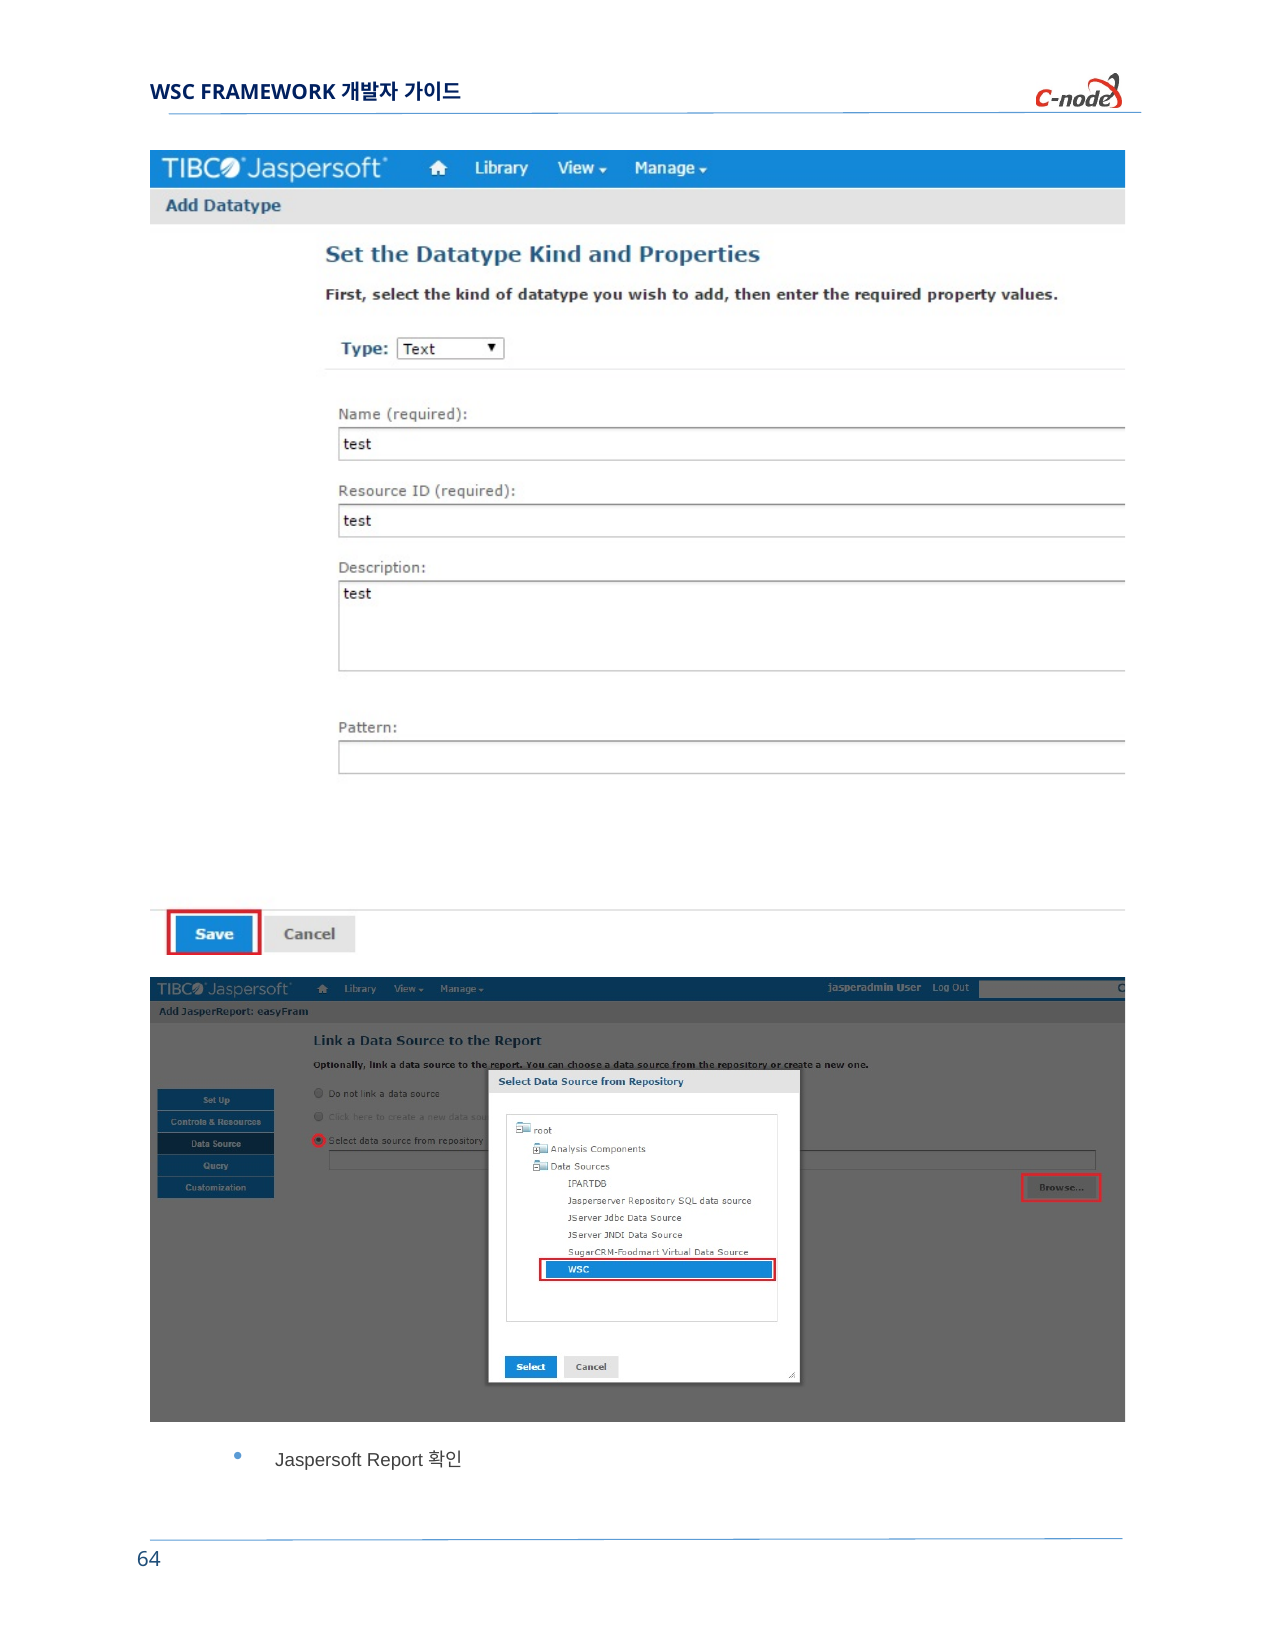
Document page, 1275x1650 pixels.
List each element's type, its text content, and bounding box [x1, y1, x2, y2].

picture [1036, 73, 1122, 108]
picture [150, 977, 1125, 1422]
list Jaspersoft Report 확인 [233, 1444, 1125, 1472]
picture [150, 150, 1125, 955]
